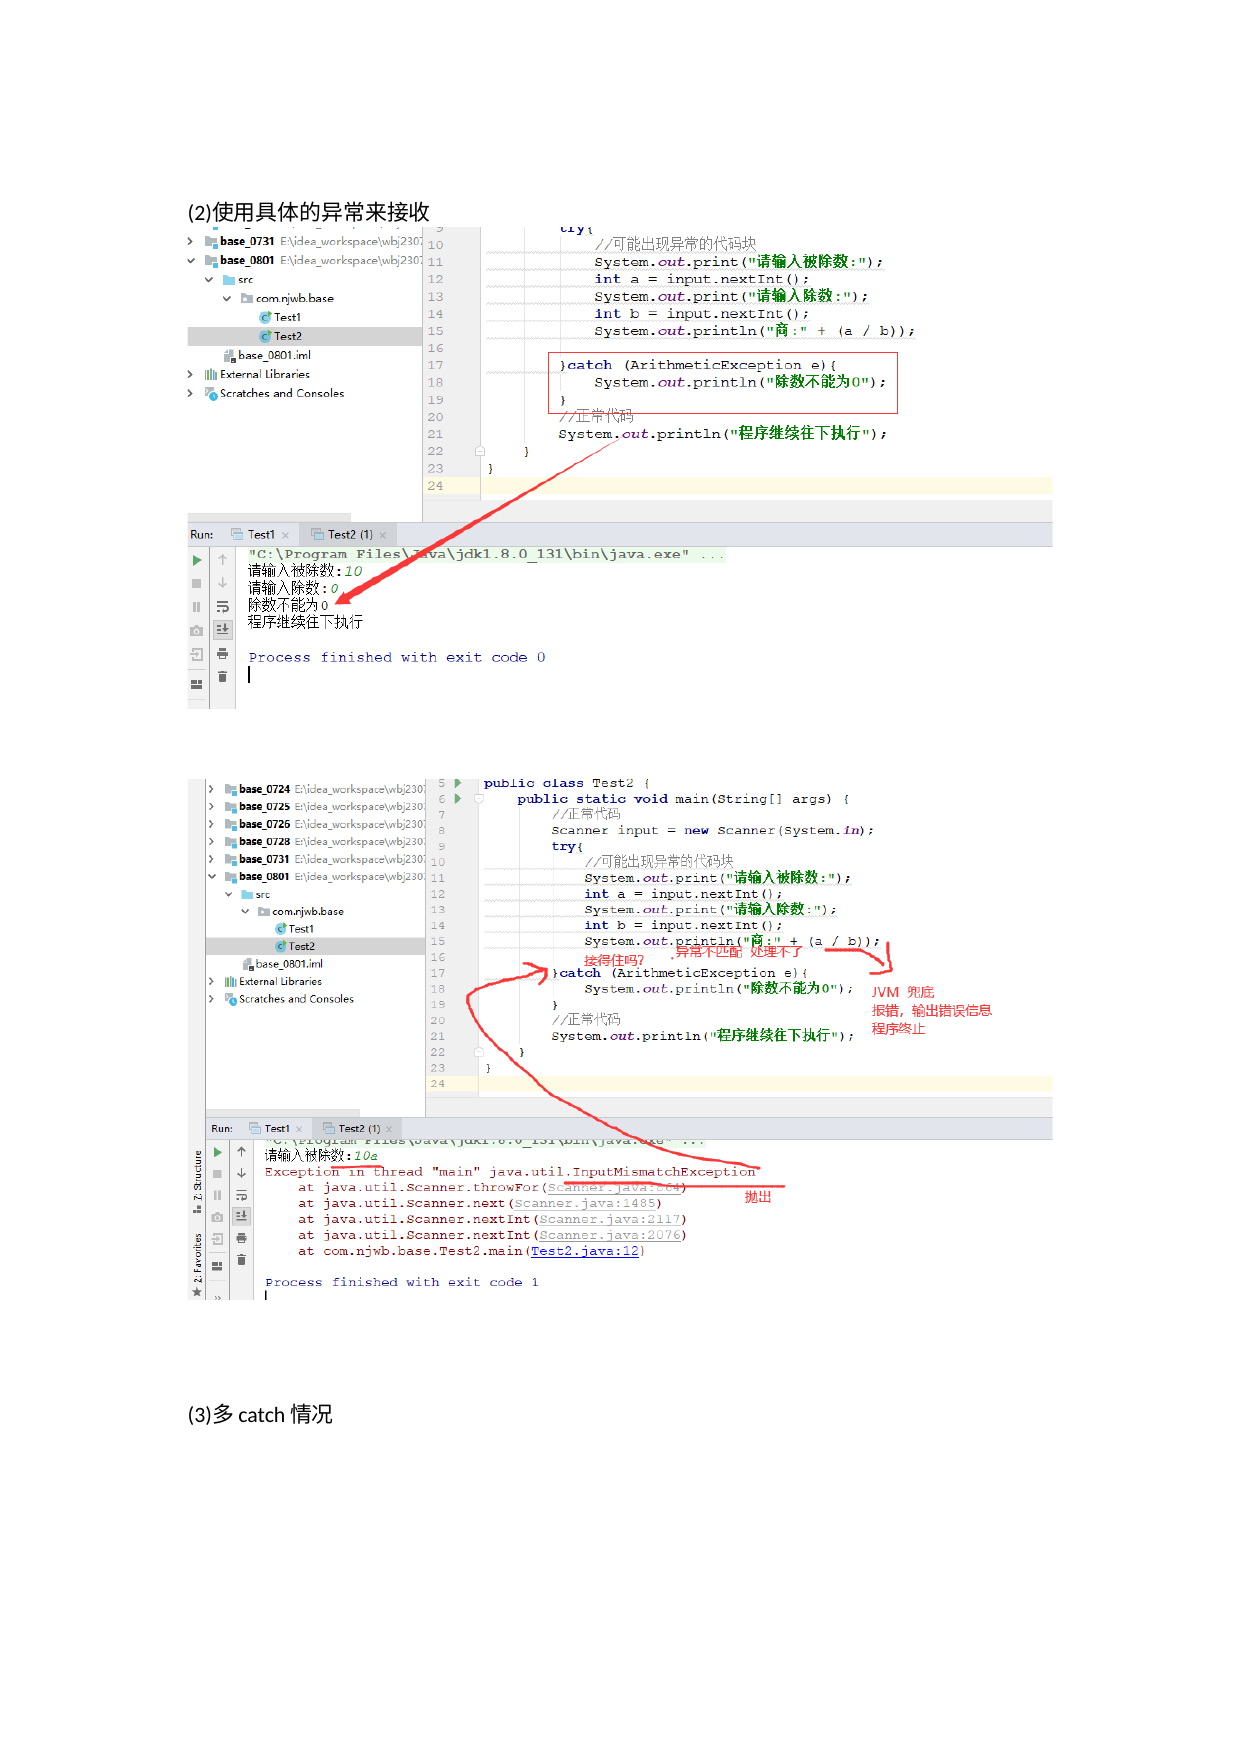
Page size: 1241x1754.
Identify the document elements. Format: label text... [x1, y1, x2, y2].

picture [187, 227, 1053, 709]
text (3)多catch情况 [187, 1397, 1053, 1429]
picture [187, 779, 1053, 1300]
text (2)使用具体的异常来接收 [187, 194, 1053, 227]
